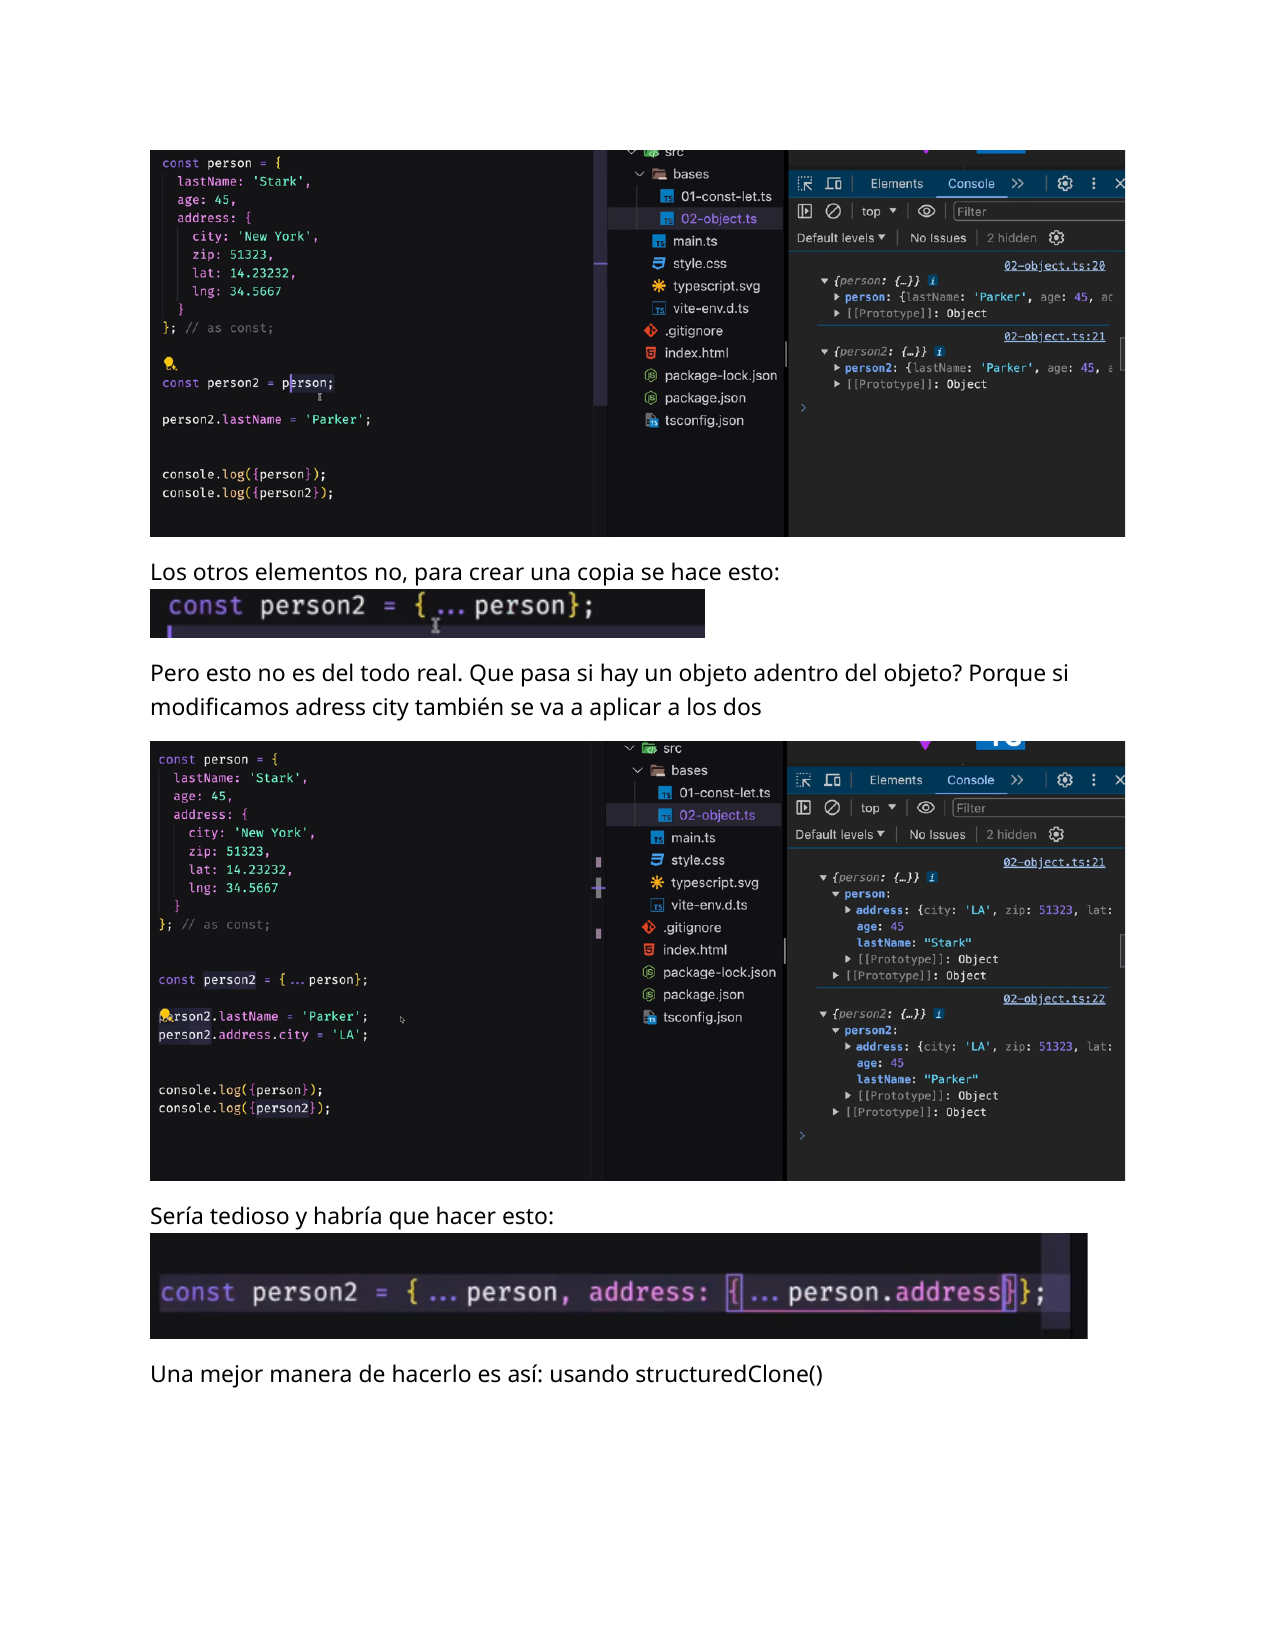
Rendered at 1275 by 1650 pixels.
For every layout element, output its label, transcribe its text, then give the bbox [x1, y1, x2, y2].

picture [150, 741, 1125, 1181]
picture [150, 589, 705, 638]
text Pero esto no es del todo real. Que pasa si hay un objeto adentro del objeto? Porque si modificamos adress city también se va a aplicar a los dos [150, 657, 1125, 722]
picture [150, 150, 1125, 537]
picture [150, 1233, 1088, 1339]
text Una mejor manera de hacerlo es así: usando structuredClone() [150, 1358, 1125, 1389]
